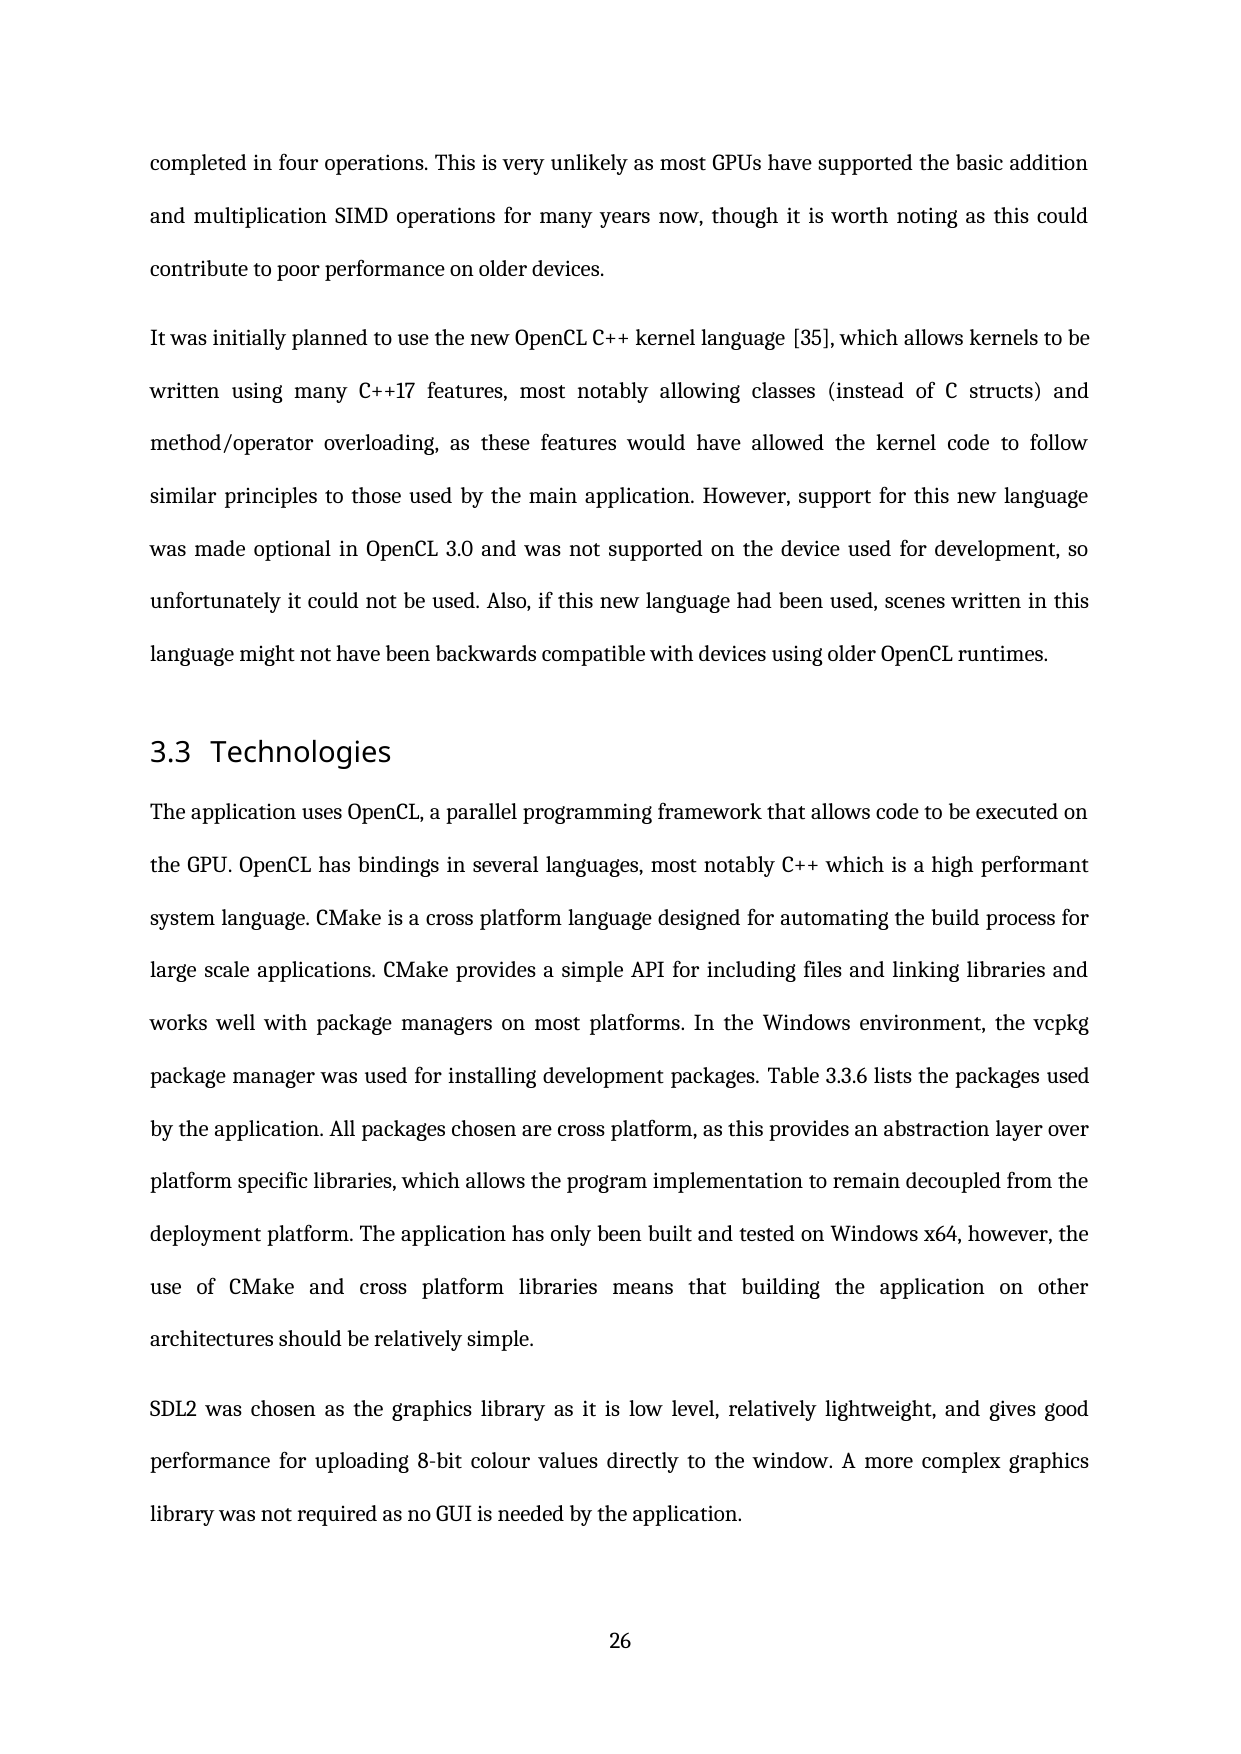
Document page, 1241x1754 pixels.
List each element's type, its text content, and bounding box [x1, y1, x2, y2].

text It was initially planned to use the new OpenCL C++ kernel language , which allows kernels to be written using many C++17 features, most notably allowing classes (instead of C structs) and method/operator overloading, as these features would have allowed the kernel code to follow similar principles to those used by the main application. However, support for this new language was made optional in OpenCL 3.0 and was not supported on the device used for development, so unfortunately it could not be used. Also, if this new language had been used, scenes written in this language might not have been backwards compatible with devices using older OpenCL runtimes. [150, 325, 1090, 667]
subtitle Technologies [150, 731, 1090, 771]
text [150, 150, 1090, 282]
text SDL2 was chosen as the graphics library as it is low level, relatively lightweight, and gives good performance for uploading 8-bit colour values directly to the window. A more complex graphics library was not required as no GUI is needed by the application. [150, 1396, 1090, 1527]
